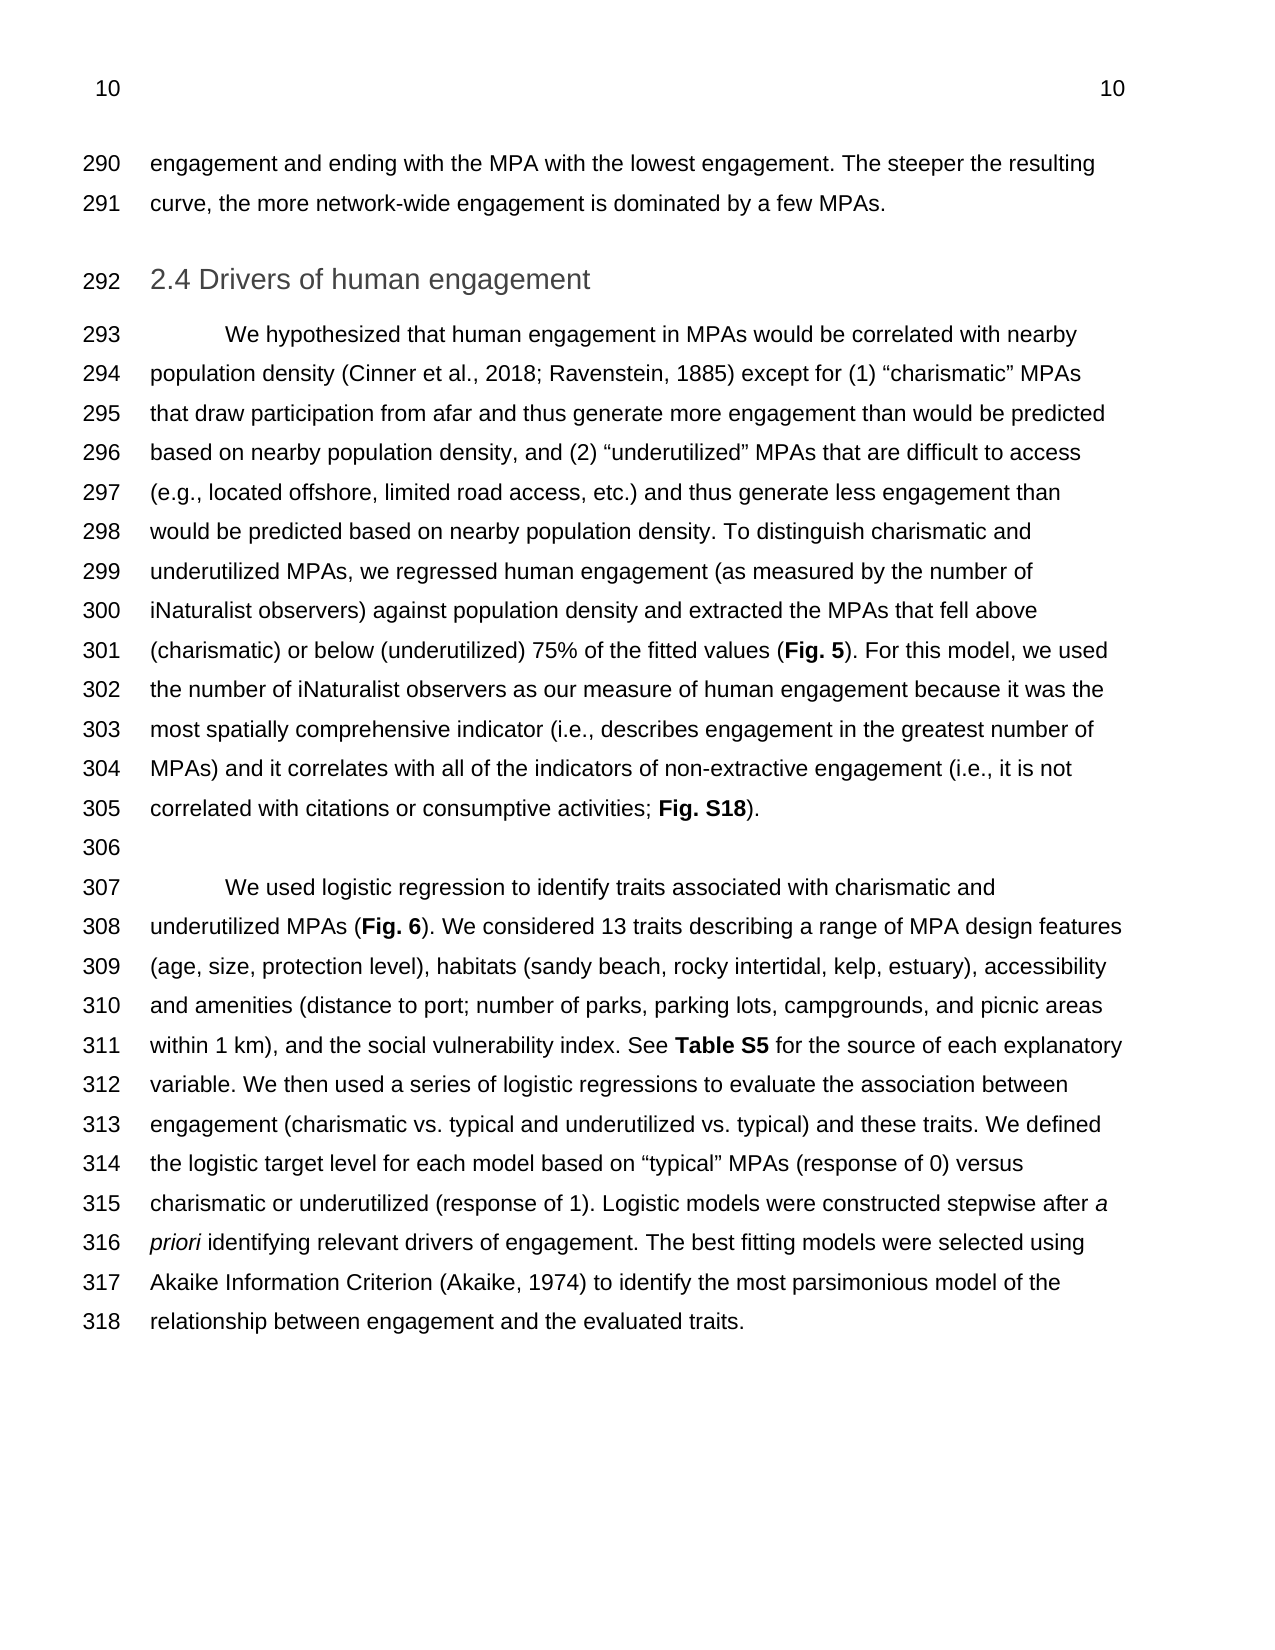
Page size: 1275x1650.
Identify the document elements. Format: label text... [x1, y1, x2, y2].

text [150, 150, 1125, 216]
text We hypothesized that human engagement in MPAs would be correlated with nearby population density (Cinner et al., 2018; Ravenstein, 1885) except for (1) “charismatic” MPAs that draw participation from afar and thus generate more engagement than would be predicted based on nearby population density, and (2) “underutilized” MPAs that are difficult to access (e.g., located offshore, limited road access, etc.) and thus generate less engagement than would be predicted based on nearby population density. To distinguish charismatic and underutilized MPAs, we regressed human engagement (as measured by the number of iNaturalist observers) against population density and extracted the MPAs that fell above (charismatic) or below (underutilized) 75% of the fitted values (Fig. 5). For this model, we used the number of iNaturalist observers as our measure of human engagement because it was the most spatially comprehensive indicator (i.e., describes engagement in the greatest number of MPAs) and it correlates with all of the indicators of non-extractive engagement (i.e., it is not correlated with citations or consumptive activities; Fig. S18). [150, 321, 1125, 821]
text We used logistic regression to identify traits associated with charismatic and underutilized MPAs (Fig. 6). We considered 13 traits describing a range of MPA design features (age, size, protection level), habitats (sandy beach, rocky intertidal, kelp, estuary), accessibility and amenities (distance to port; number of parks, parking lots, campgrounds, and picnic areas within 1 km), and the social vulnerability index. See Table S5 for the source of each explanatory variable. We then used a series of logistic regressions to evaluate the association between engagement (charismatic vs. typical and underutilized vs. typical) and these traits. We defined the logistic target level for each model based on “typical” MPAs (response of 0) versus charismatic or underutilized (response of 1). Logistic models were constructed stepwise after a priori identifying relevant drivers of engagement. The best fitting models were selected using Akaike Information Criterion (Akaike, 1974) to identify the most parsimonious model of the relationship between engagement and the evaluated traits. [150, 874, 1125, 1334]
subtitle 2.4 Drivers of human engagement [150, 262, 1125, 296]
